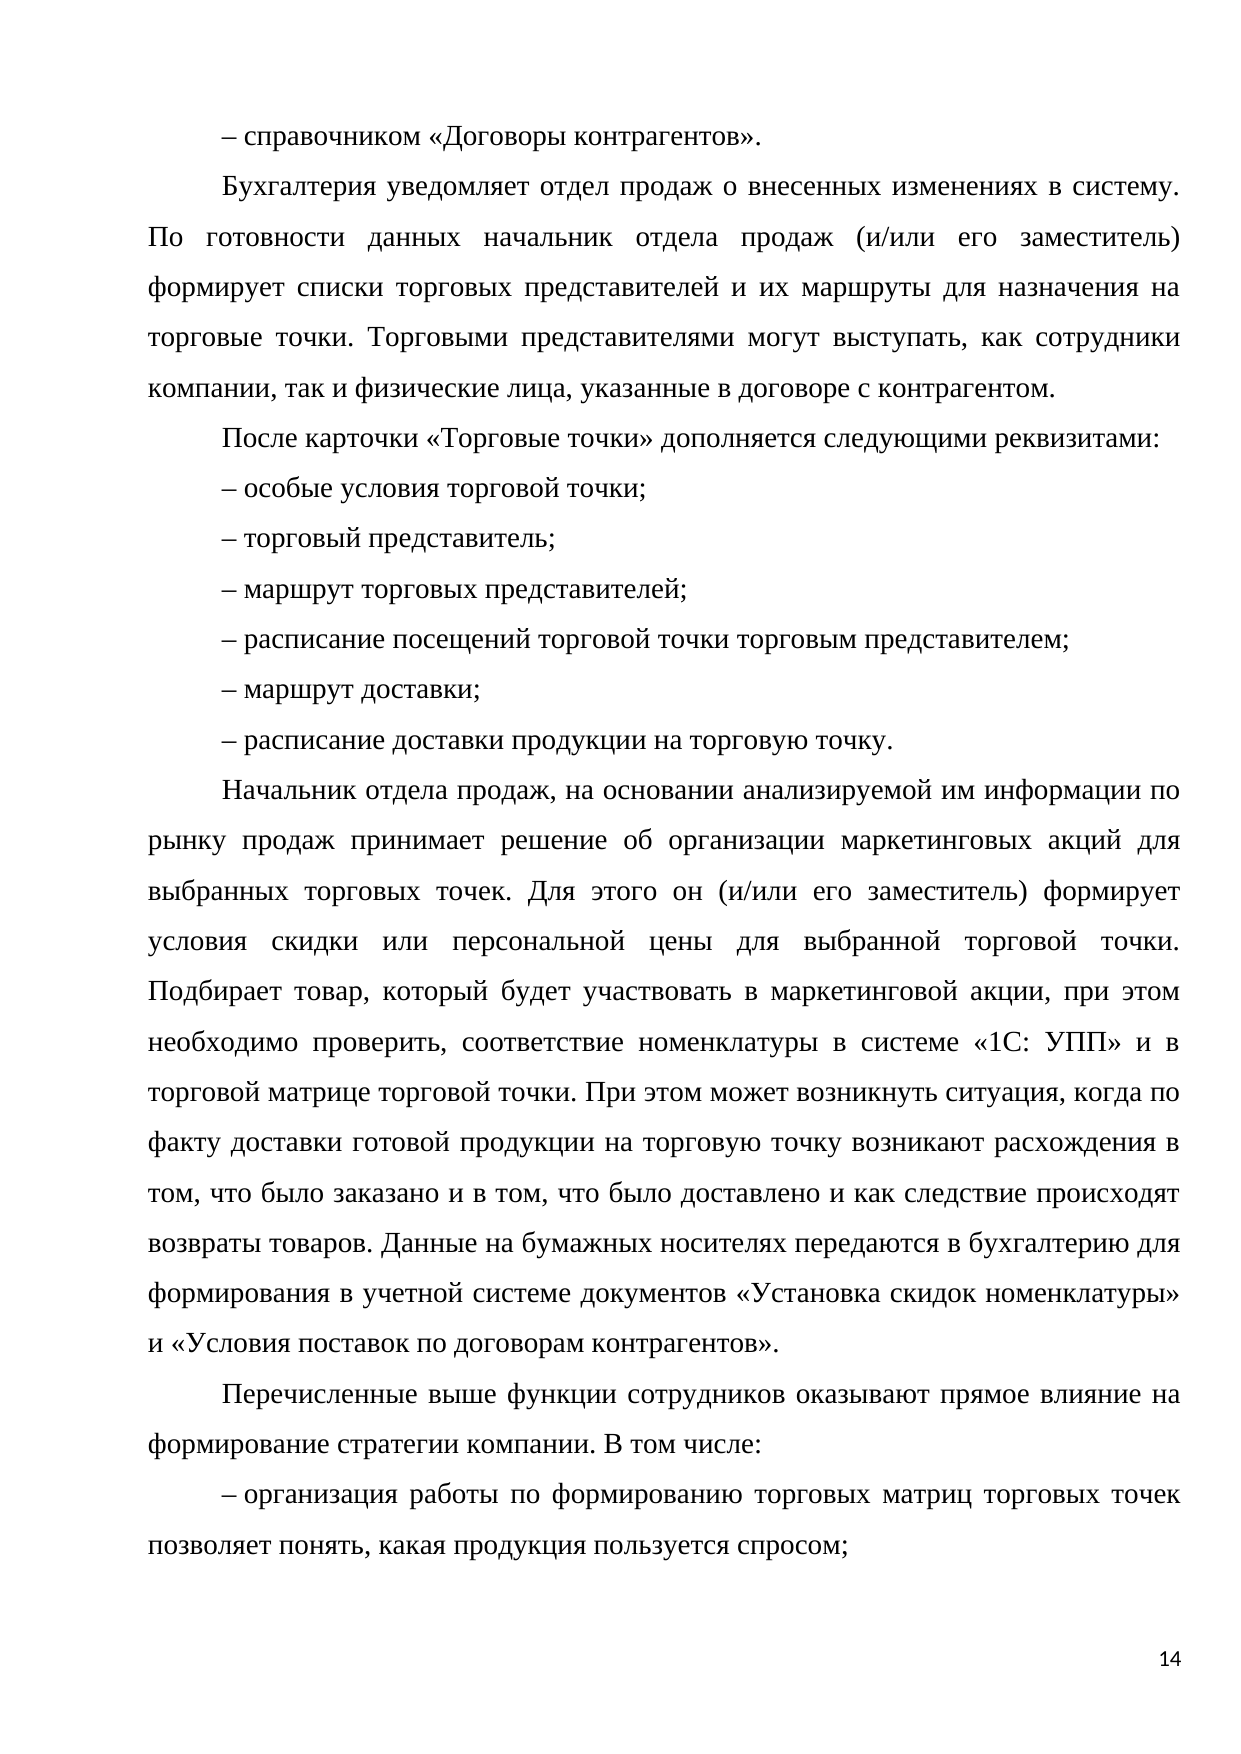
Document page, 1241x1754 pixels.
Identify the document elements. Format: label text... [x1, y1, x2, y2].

text Перечисленные выше функции сотрудников оказывают прямое влияние на формирование стратегии компании. В том числе: [148, 1376, 1181, 1460]
text маршрут доставки; [148, 672, 1181, 705]
text После карточки «Торговые точки» дополняется следующими реквизитами: [148, 420, 1181, 453]
text справочником «Договоры контрагентов». [148, 118, 1181, 152]
text организация работы по формированию торговых матриц торговых точек позволяет понять, какая продукция пользуется спросом; [148, 1477, 1181, 1560]
text особые условия торговой точки; [148, 470, 1181, 504]
text расписание доставки продукции на торговую точку. [148, 722, 1181, 755]
text Бухгалтерия уведомляет отдел продаж о внесенных изменениях в систему. По готовности данных начальник отдела продаж (и/или его заместитель) формирует списки торговых представителей и их маршруты для назначения на торговые точки. Торговыми представителями могут выступать, как сотрудники компании, так и физические лица, указанные в договоре с контрагентом. [148, 168, 1181, 403]
text Начальник отдела продаж, на основании анализируемой им информации по рынку продаж принимает решение об организации маркетинговых акций для выбранных торговых точек. Для этого он (и/или его заместитель) формирует условия скидки или персональной цены для выбранной торговой точки. Подбирает товар, который будет участвовать в маркетинговой акции, при этом необходимо проверить, соответствие номенклатуры в системе «1С: УПП» и в торговой матрице торговой точки. При этом может возникнуть ситуация, когда по факту доставки готовой продукции на торговую точку возникают расхождения в том, что было заказано и в том, что было доставлено и как следствие происходят возвраты товаров. Данные на бумажных носителях передаются в бухгалтерию для формирования в учетной системе документов «Установка скидок номенклатуры» и «Условия поставок по договорам контрагентов». [148, 772, 1181, 1359]
text расписание посещений торговой точки торговым представителем; [148, 621, 1181, 655]
text маршрут торговых представителей; [148, 571, 1181, 604]
text торговый представитель; [148, 521, 1181, 554]
